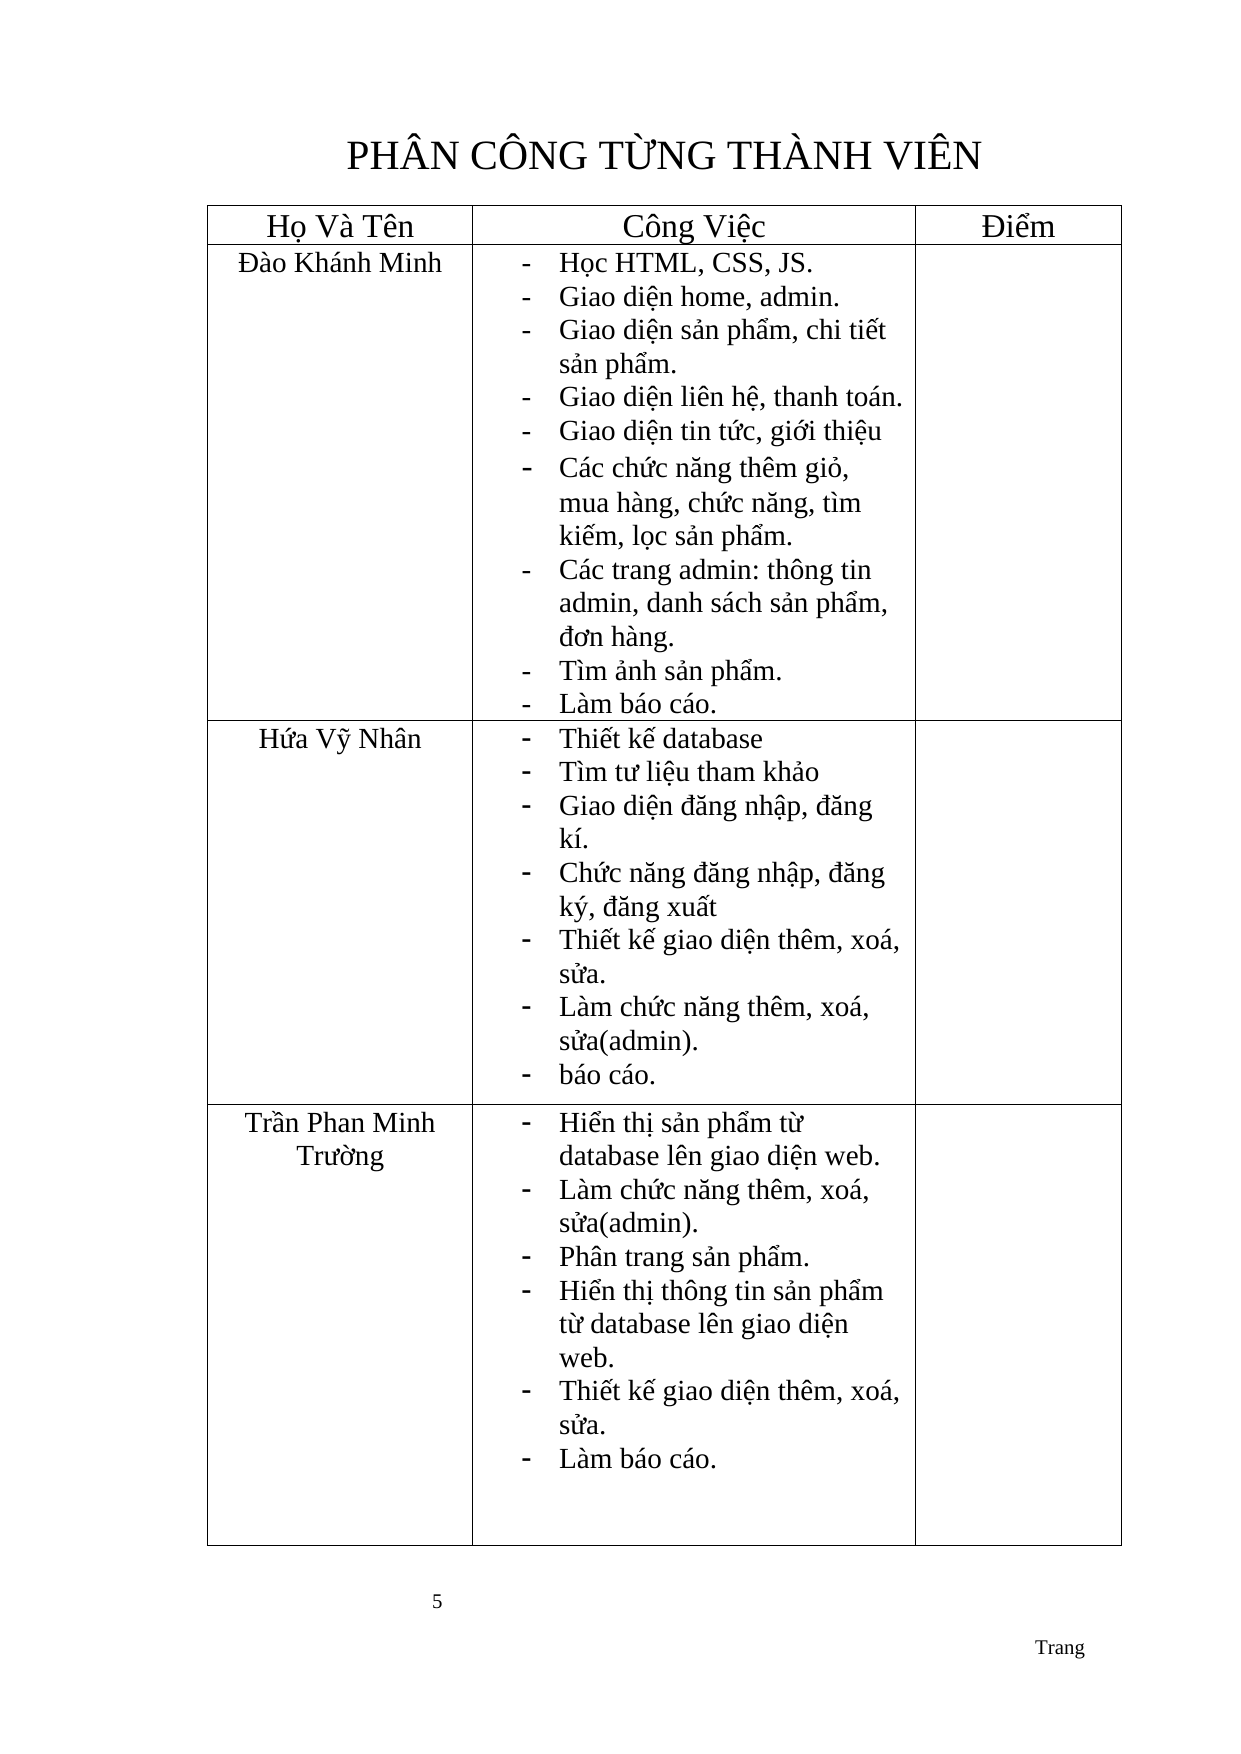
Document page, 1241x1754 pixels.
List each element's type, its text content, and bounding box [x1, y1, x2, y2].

table_cell Trần Phan Minh Trường [208, 1105, 472, 1545]
table_cell [916, 245, 1121, 720]
table_cell Thiết kế database Tìm tư liệu tham khảo Giao diện đăng nhập, đăng kí. Chức năng đăng nhập, đăng ký, đăng xuất Thiết kế giao diện thêm, xoá, sửa. Làm chức năng thêm, xoá, sửa(admin). báo cáo. [473, 721, 915, 1104]
table_cell Học HTML, CSS, JS. Giao diện home, admin. Giao diện sản phẩm, chi tiết sản phẩm. Giao diện liên hệ, thanh toán. Giao diện tin tức, giới thiệu Các chức năng thêm giỏ, mua hàng, chức năng, tìm kiếm, lọc sản phẩm. Các trang admin: thông tin admin, danh sách sản phẩm, đơn hàng. Tìm ảnh sản phẩm. Làm báo cáo. [473, 245, 915, 720]
table_cell [916, 721, 1121, 1104]
table_cell Đào Khánh Minh [208, 245, 472, 720]
table_header Công Việc [473, 206, 915, 244]
text PHÂN CÔNG TỪNG THÀNH VIÊN [207, 131, 1122, 179]
table_cell Hứa Vỹ Nhân [208, 721, 472, 1104]
table_cell [916, 1105, 1121, 1545]
table_header Họ Và Tên [208, 206, 472, 244]
table_header Điểm [916, 206, 1121, 244]
table_cell Hiển thị sản phẩm từ database lên giao diện web. Làm chức năng thêm, xoá, sửa(admin). Phân trang sản phẩm. Hiển thị thông tin sản phẩm từ database lên giao diện web. Thiết kế giao diện thêm, xoá, sửa. Làm báo cáo. [473, 1105, 915, 1545]
